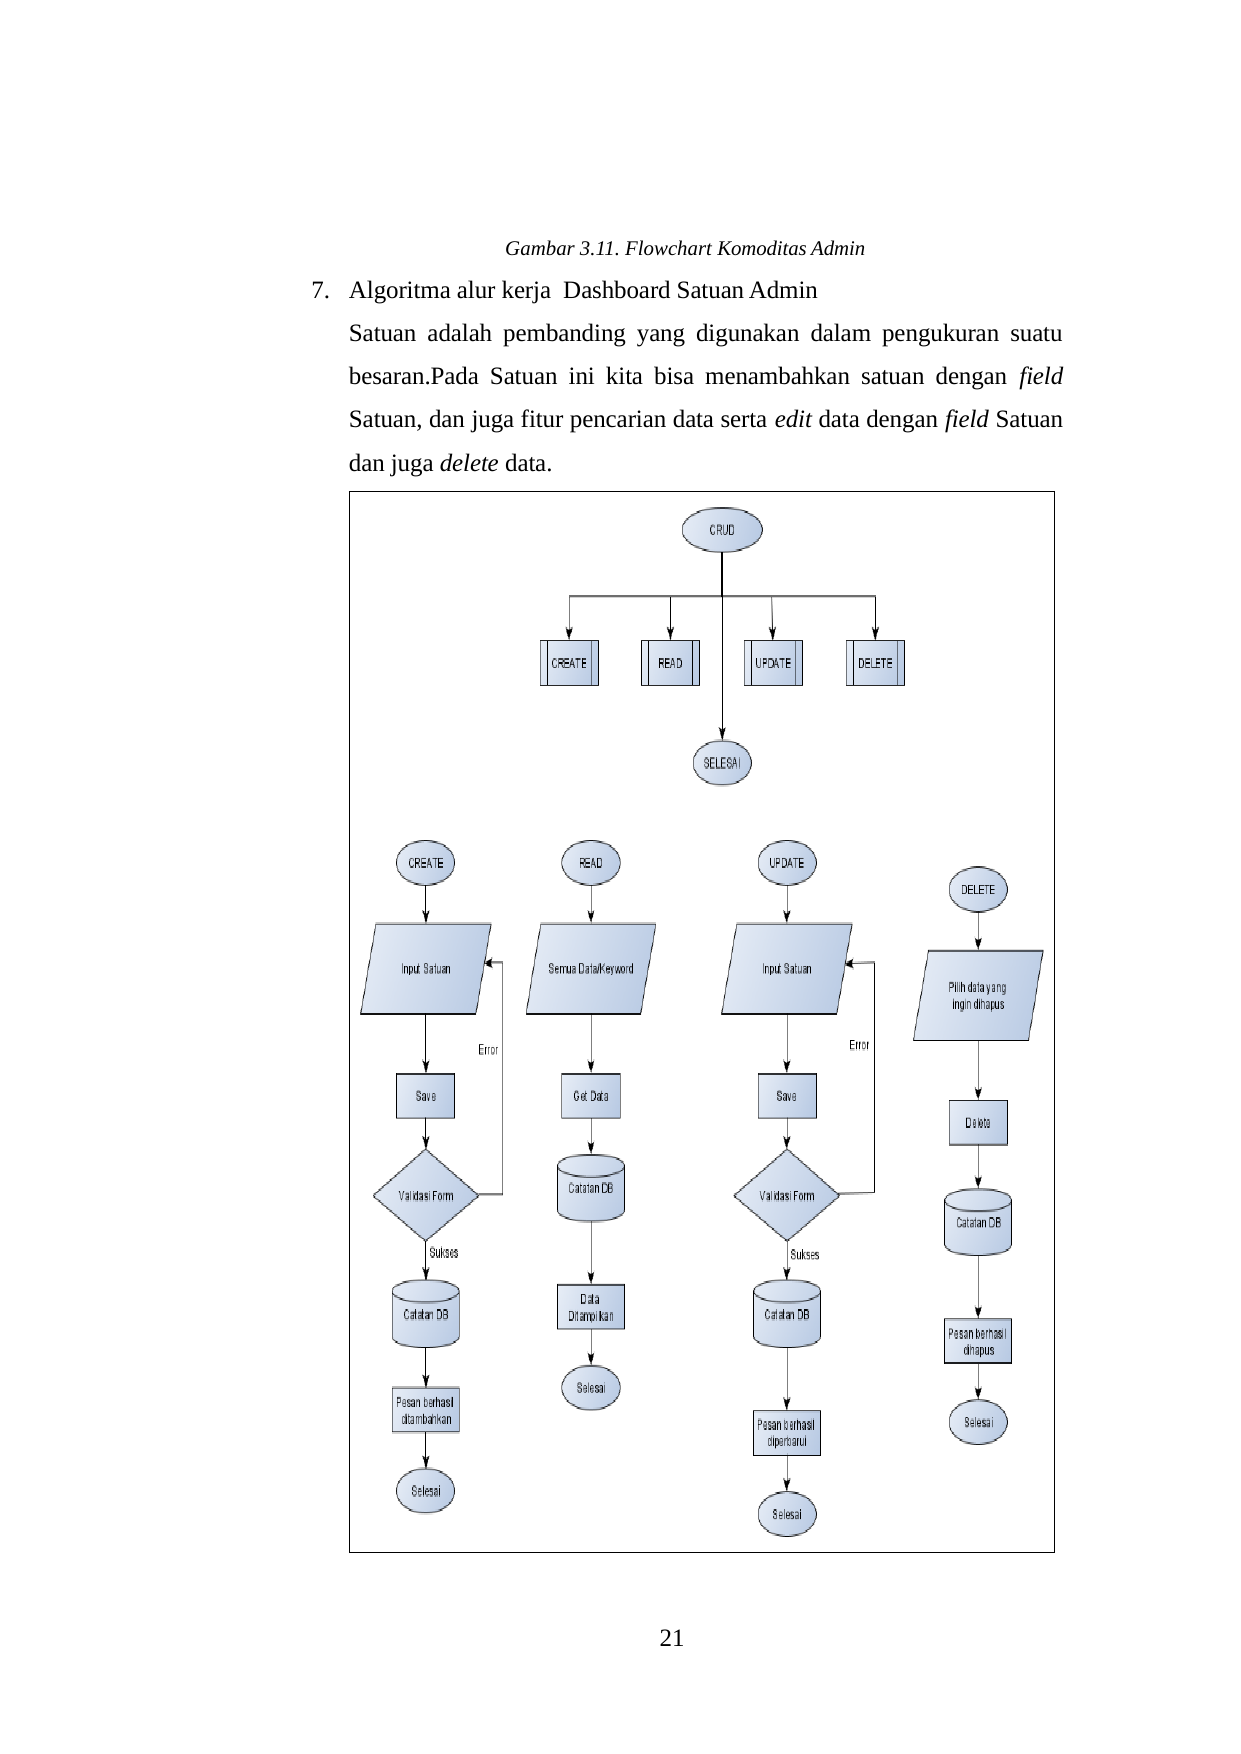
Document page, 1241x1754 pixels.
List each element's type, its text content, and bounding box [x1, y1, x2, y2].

picture [350, 492, 1054, 1552]
list Algoritma alur kerja Dashboard Satuan Admin [311, 275, 1063, 304]
list Satuan adalah pembanding yang digunakan dalam pengukuran suatu besaran.Pada Satuan ini kita bisa menambahkan satuan dengan field Satuan, dan juga fitur pencarian data serta edit data dengan field Satuan dan juga delete data. [349, 318, 1063, 476]
text Gambar 3.11. Flowchart Komoditas Admin [468, 236, 1063, 260]
